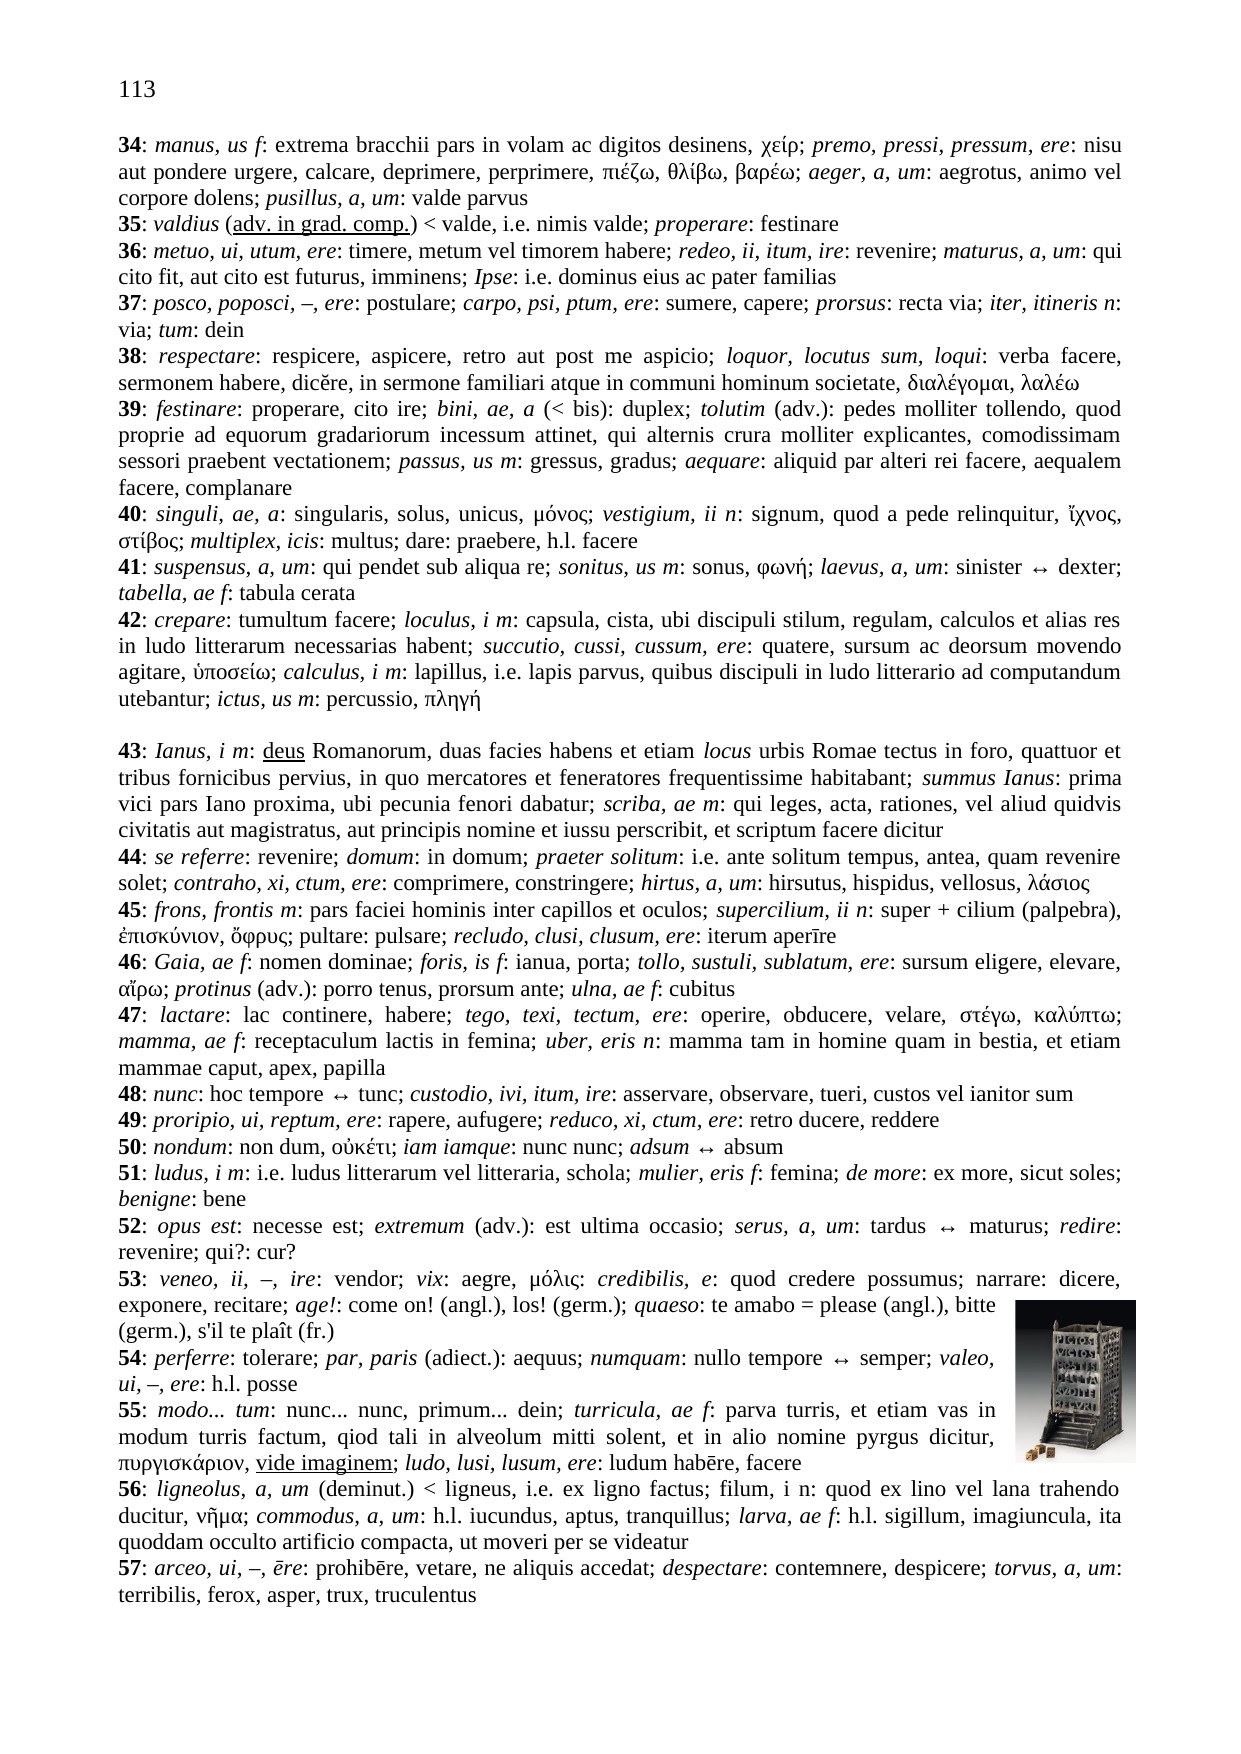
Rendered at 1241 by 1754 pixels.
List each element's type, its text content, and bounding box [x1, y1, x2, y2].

text 40: singuli, ae, a: singularis, solus, unicus, μόνος; vestigium, ii n: signum, quod a pede relinquitur, ἴχνος, στίβος; multiplex, icis: multus; dare: praebere, h.l. facere [118, 500, 1122, 553]
text 57: arceo, ui, –, ēre: prohibēre, vetare, ne aliquis accedat; despectare: contemnere, despicere; torvus, a, um: terribilis, ferox, asper, trux, truculentus [118, 1554, 1122, 1607]
text 44: se referre: revenire; domum: in domum; praeter solitum: i.e. ante solitum tempus, antea, quam revenire solet; contraho, xi, ctum, ere: comprimere, constringere; hirtus, a, um: hirsutus, hispidus, vellosus, λάσιος [118, 843, 1122, 896]
text 38: respectare: respicere, aspicere, retro aut post me aspicio; loquor, locutus sum, loqui: verba facere, sermonem habere, dicĕre, in sermone familiari atque in communi hominum societate, διαλέγομαι, λαλέω [118, 342, 1122, 395]
text 34: manus, us f: extrema bracchii pars in volam ac digitos desinens, χείρ; premo, pressi, pressum, ere: nisu aut pondere urgere, calcare, deprimere, perprimere, πιέζω, θλίβω, βαρέω; aeger, a, um: aegrotus, animo vel corpore dolens; pusillus, a, um: valde parvus [118, 131, 1122, 210]
text 53: veneo, ii, –, ire: vendor; vix: aegre, μόλις: credibilis, e: quod credere possumus; narrare: dicere, exponere, recitare; age!: come on! (angl.), los! (germ.); quaeso: te amabo = please (angl.), bitte (germ.), s'il te plaît (fr.) [118, 1264, 1122, 1344]
text 41: suspensus, a, um: qui pendet sub aliqua re; sonitus, us m: sonus, φωνή; laevus, a, um: sinister ↔︎ dexter; tabella, ae f: tabula cerata [118, 553, 1122, 606]
text 55: modo... tum: nunc... nunc, primum... dein; turricula, ae f: parva turris, et etiam vas in modum turris factum, qiod tali in alveolum mitti solent, et in alio nomine pyrgus dicitur, πυργισκάριον, vide imaginem; ludo, lusi, lusum, ere: ludum habēre, facere [118, 1396, 1122, 1475]
text 42: crepare: tumultum facere; loculus, i m: capsula, cista, ubi discipuli stilum, regulam, calculos et alias res in ludo litterarum necessarias habent; succutio, cussi, cussum, ere: quatere, sursum ac deorsum movendo agitare, ὑποσείω; calculus, i m: lapillus, i.e. lapis parvus, quibus discipuli in ludo litterario ad computandum utebantur; ictus, us m: percussio, πληγή [118, 606, 1122, 711]
text 46: Gaia, ae f: nomen dominae; foris, is f: ianua, porta; tollo, sustuli, sublatum, ere: sursum eligere, elevare, αἴρω; protinus (adv.): porro tenus, prorsum ante; ulna, ae f: cubitus [118, 948, 1122, 1001]
text 43: Ianus, i m: deus Romanorum, duas facies habens et etiam locus urbis Romae tectus in foro, quattuor et tribus fornicibus pervius, in quo mercatores et feneratores frequentissime habitabant; summus Ianus: prima vici pars Iano proxima, ubi pecunia fenori dabatur; scriba, ae m: qui leges, acta, rationes, vel aliud quidvis civitatis aut magistratus, aut principis nomine et iussu perscribit, et scriptum facere dicitur [118, 737, 1122, 843]
text 47: lactare: lac continere, habere; tego, texi, tectum, ere: operire, obducere, velare, στέγω, καλύπτω; mamma, ae f: receptaculum lactis in femina; uber, eris n: mamma tam in homine quam in bestia, et etiam mammae caput, apex, papilla [118, 1001, 1122, 1080]
text 50: nondum: non dum, οὐκέτι; iam iamque: nunc nunc; adsum ↔︎ absum [118, 1133, 1122, 1159]
text 35: valdius (adv. in grad. comp.) < valde, i.e. nimis valde; properare: festinare [118, 210, 1122, 237]
text 37: posco, poposci, –, ere: postulare; carpo, psi, ptum, ere: sumere, capere; prorsus: recta via; iter, itineris n: via; tum: dein [118, 289, 1122, 342]
text 49: proripio, ui, reptum, ere: rapere, aufugere; reduco, xi, ctum, ere: retro ducere, reddere [118, 1106, 1122, 1133]
text 39: festinare: properare, cito ire; bini, ae, a (< bis): duplex; tolutim (adv.): pedes molliter tollendo, quod proprie ad equorum gradariorum incessum attinet, qui alternis crura molliter explicantes, comodissimam sessori praebent vectationem; passus, us m: gressus, gradus; aequare: aliquid par alteri rei facere, aequalem facere, complanare [118, 395, 1122, 500]
text 48: nunc: hoc tempore ↔︎ tunc; custodio, ivi, itum, ire: asservare, observare, tueri, custos vel ianitor sum [118, 1080, 1122, 1106]
picture [1015, 1300, 1136, 1463]
text 51: ludus, i m: i.e. ludus litterarum vel litteraria, schola; mulier, eris f: femina; de more: ex more, sicut soles; benigne: bene [118, 1159, 1122, 1212]
text 36: metuo, ui, utum, ere: timere, metum vel timorem habere; redeo, ii, itum, ire: revenire; maturus, a, um: qui cito fit, aut cito est futurus, imminens; Ipse: i.e. dominus eius ac pater familias [118, 237, 1122, 289]
text 45: frons, frontis m: pars faciei hominis inter capillos et oculos; supercilium, ii n: super + cilium (palpebra), ἐπισκύνιον, ὄφρυς; pultare: pulsare; recludo, clusi, clusum, ere: iterum aperīre [118, 896, 1122, 948]
text 52: opus est: necesse est; extremum (adv.): est ultima occasio; serus, a, um: tardus ↔︎ maturus; redire: revenire; qui?: cur? [118, 1212, 1122, 1264]
text 56: ligneolus, a, um (deminut.) < ligneus, i.e. ex ligno factus; filum, i n: quod ex lino vel lana trahendo ducitur, νῆμα; commodus, a, um: h.l. iucundus, aptus, tranquillus; larva, ae f: h.l. sigillum, imagiuncula, ita quoddam occulto artificio compacta, ut moveri per se videatur [118, 1475, 1122, 1554]
text 54: perferre: tolerare; par, paris (adiect.): aequus; numquam: nullo tempore ↔︎ semper; valeo, ui, –, ere: h.l. posse [118, 1344, 1015, 1396]
